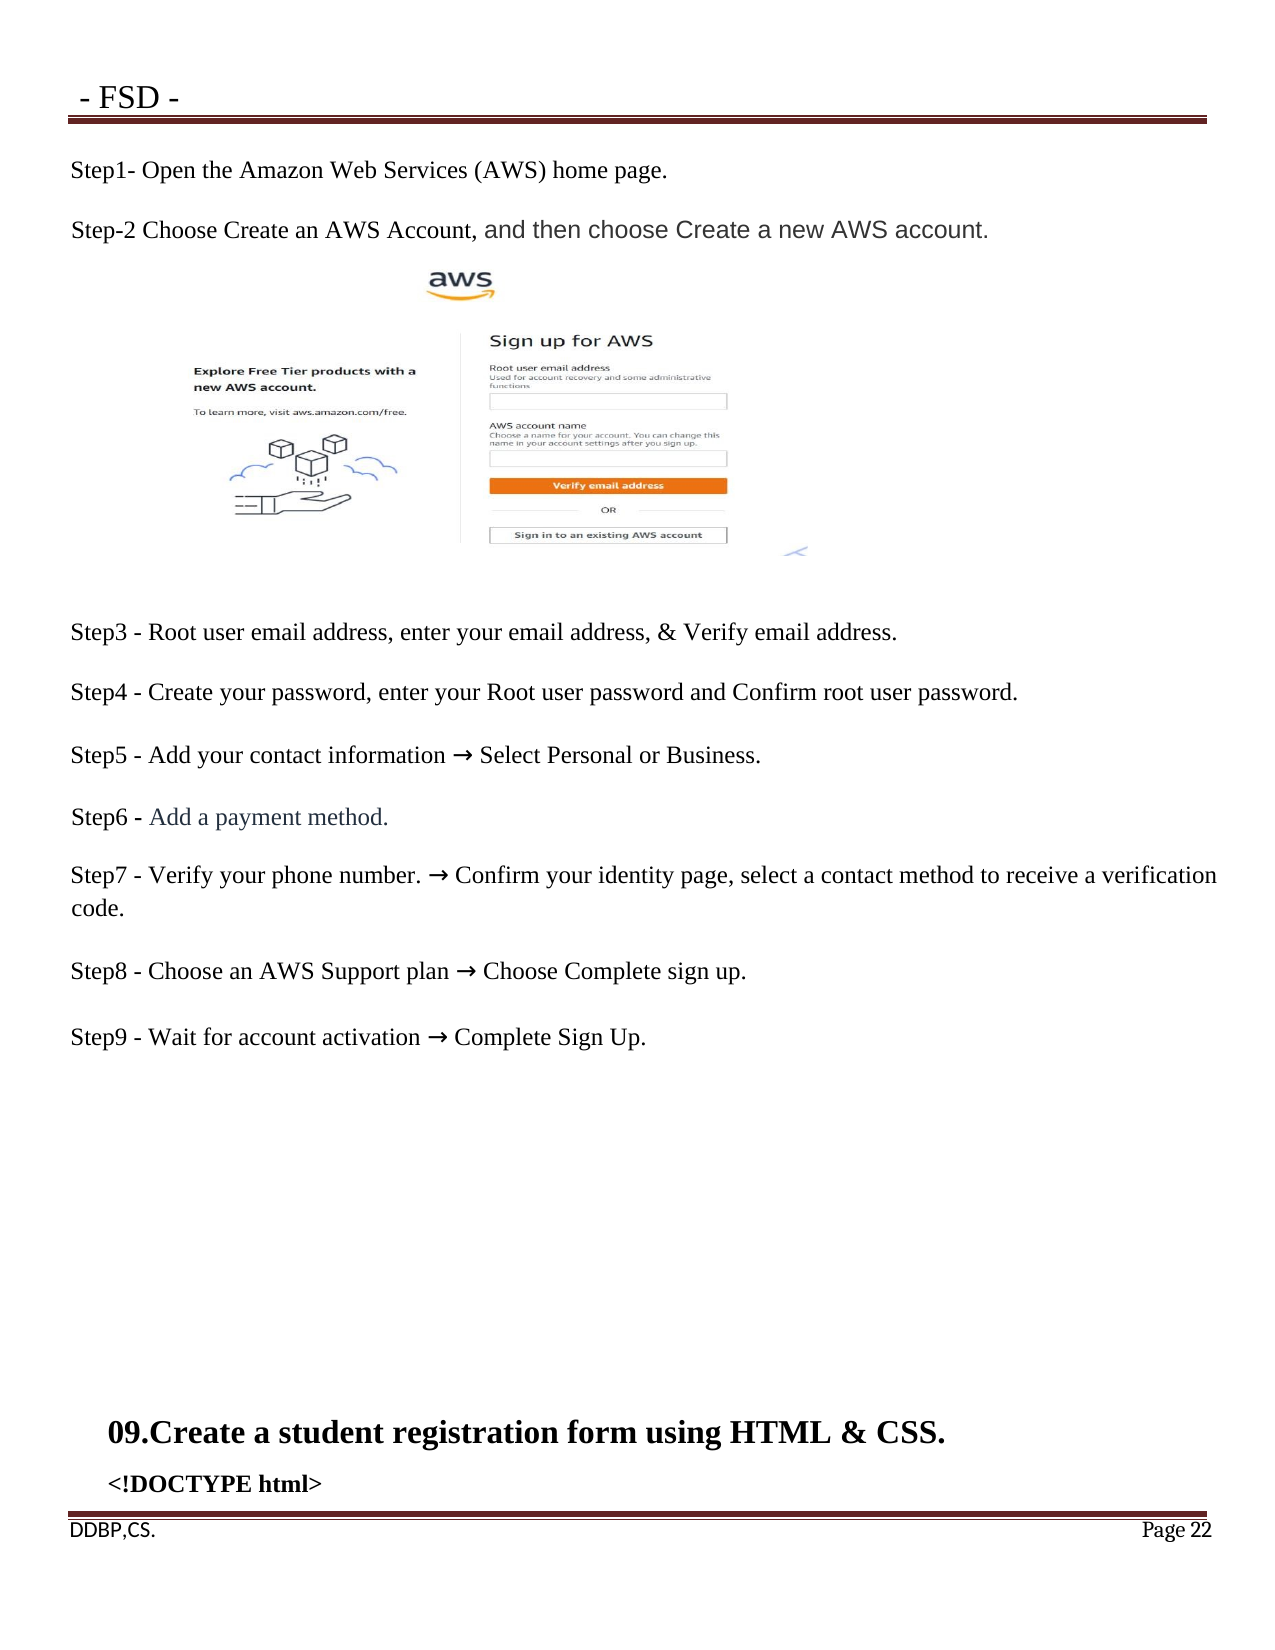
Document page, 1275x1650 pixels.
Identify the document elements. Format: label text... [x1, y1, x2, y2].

text Step-2 Choose Create an AWS Account, and then choose Create a new AWS account. [71, 215, 1223, 244]
text Step6 - Add a payment method. [71, 802, 1223, 831]
text Step7 - Verify your phone number. → Confirm your identity page, select a contact method to receive a verification code. [70, 857, 1218, 922]
text Step4 - Create your password, enter your Root user password and Confirm root user password. [70, 677, 1218, 706]
text Step1- Open the Amazon Web Services (AWS) home page. [70, 155, 1218, 184]
picture [89, 247, 808, 556]
text Step5 - Add your contact information → Select Personal or Business. [70, 736, 1218, 771]
text <!DOCTYPE html> [107, 1469, 1206, 1497]
text Step8 - Choose an AWS Support plan → Choose Complete sign up. [70, 953, 1218, 987]
text Step3 - Root user email address, enter your email address, & Verify email address. [70, 617, 1218, 646]
text Step9 - Wait for account activation → Complete Sign Up. [70, 1018, 1218, 1052]
text 09.Create a student registration form using HTML & CSS. [107, 1412, 1223, 1451]
